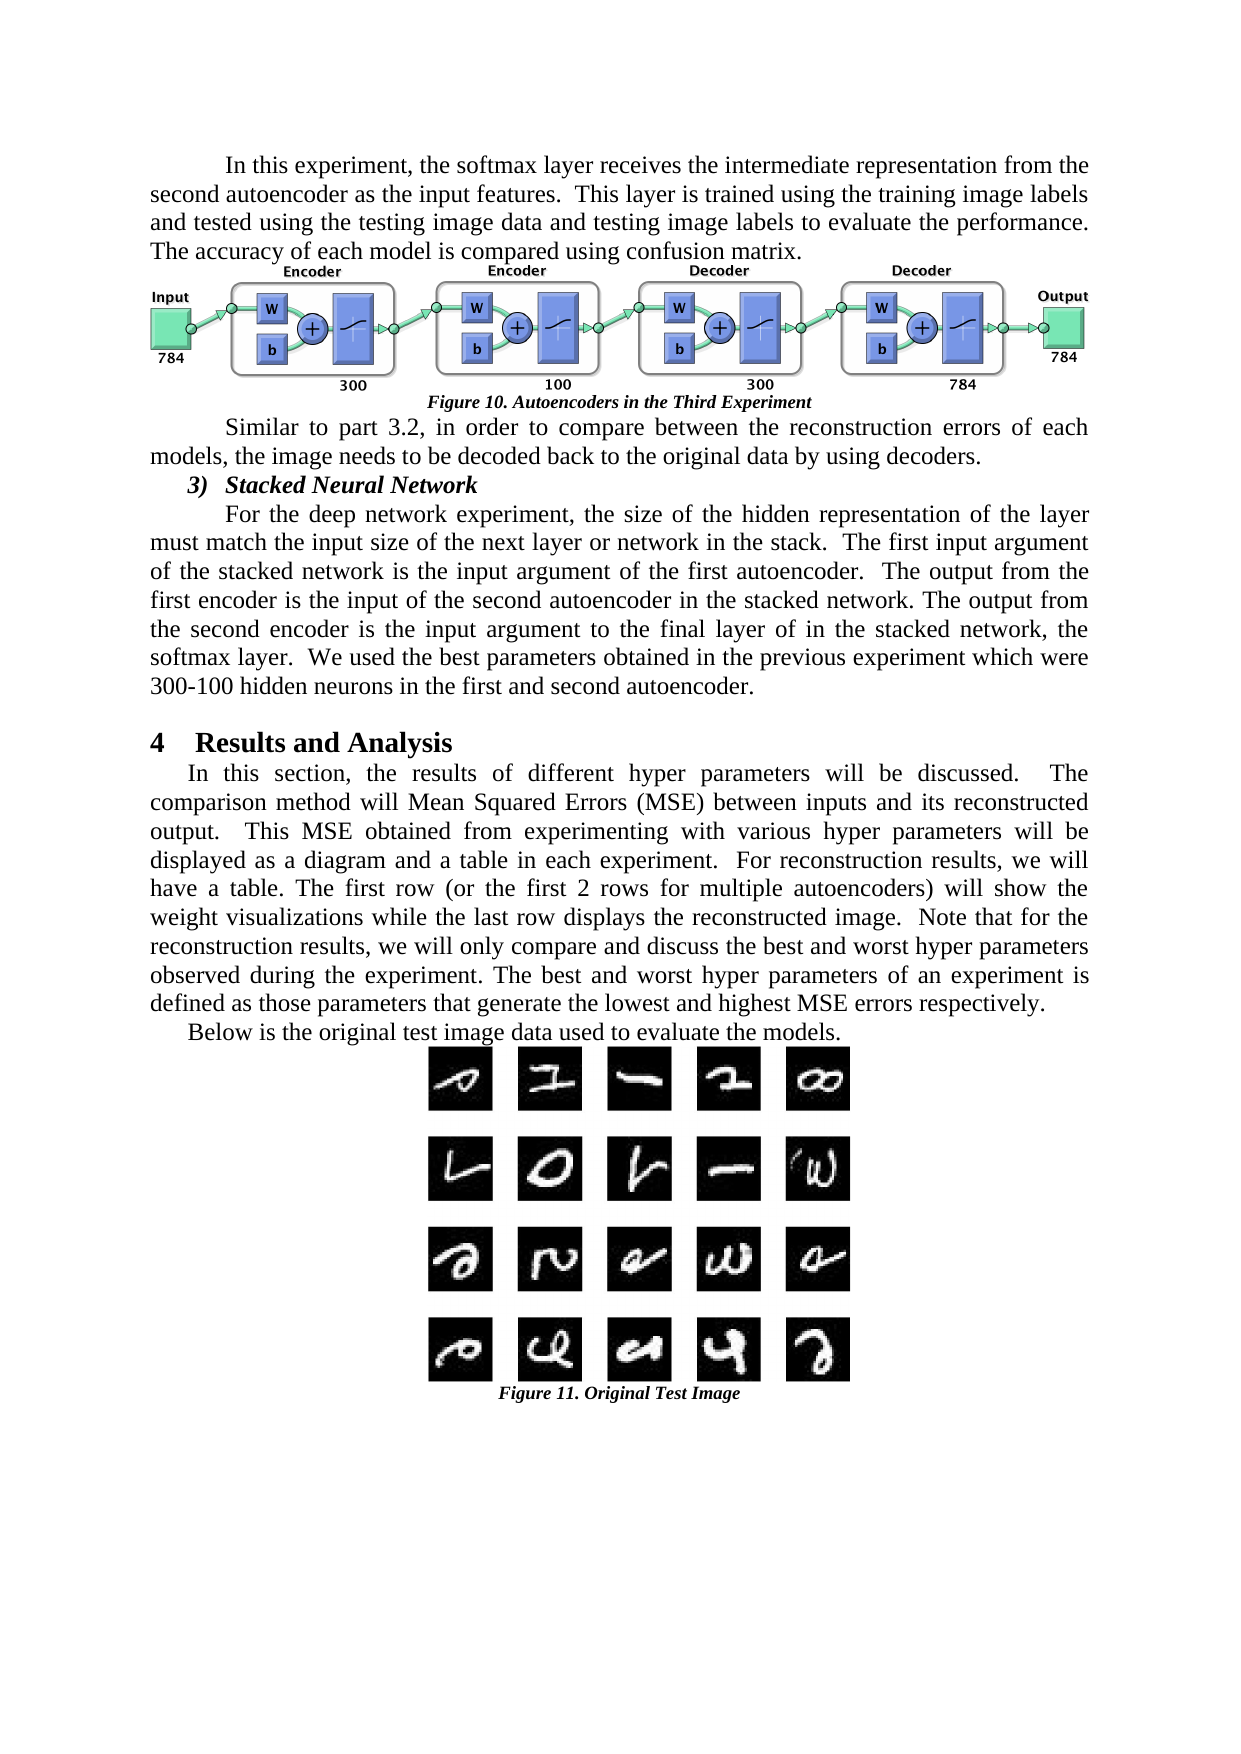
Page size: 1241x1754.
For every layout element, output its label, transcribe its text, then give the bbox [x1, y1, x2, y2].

text Below is the original test image data used to evaluate the models. [150, 1017, 1090, 1046]
text For the deep network experiment, the size of the hidden representation of the layer must match the input size of the next layer or network in the stack. The first input argument of the stacked network is the input argument of the first autoencoder. The output from the first encoder is the input of the second autoencoder in the stacked network. The output from the second encoder is the input argument to the final layer of in the stacked network, the softmax layer. We used the best parameters obtained in the previous experiment which were 300-100 hidden neurons in the first and second autoencoder. [150, 499, 1090, 700]
picture [427, 1046, 851, 1382]
text In this section, the results of different hyper parameters will be discussed. The comparison method will Mean Squared Errors (MSE) between inputs and its reconstructed output. This MSE obtained from experimenting with various hyper parameters will be displayed as a diagram and a table in each experiment. For reconstruction results, we will have a table. The first row (or the first 2 rows for multiple autoencoders) will show the weight visualizations while the last row displays the reconstructed image. Note that for the reconstruction results, we will only compare and discuss the best and worst hyper parameters observed during the experiment. The best and worst hyper parameters of an experiment is defined as those parameters that generate the lowest and highest MSE errors respectively. [150, 758, 1090, 1017]
picture [150, 265, 1090, 391]
text Similar to part 3.2, in order to compare between the reconstruction errors of each models, the image needs to be decoded back to the original data by using decoders. [150, 412, 1090, 470]
list Stacked Neural Network [187, 470, 1090, 499]
text In this experiment, the softmax layer receives the intermediate representation from the second autoencoder as the input features. This layer is trained using the training image labels and tested using the testing image data and testing image labels to evaluate the performance. The accuracy of each model is compared using confusion matrix. [150, 150, 1090, 265]
subtitle Results and Analysis [150, 725, 1090, 758]
